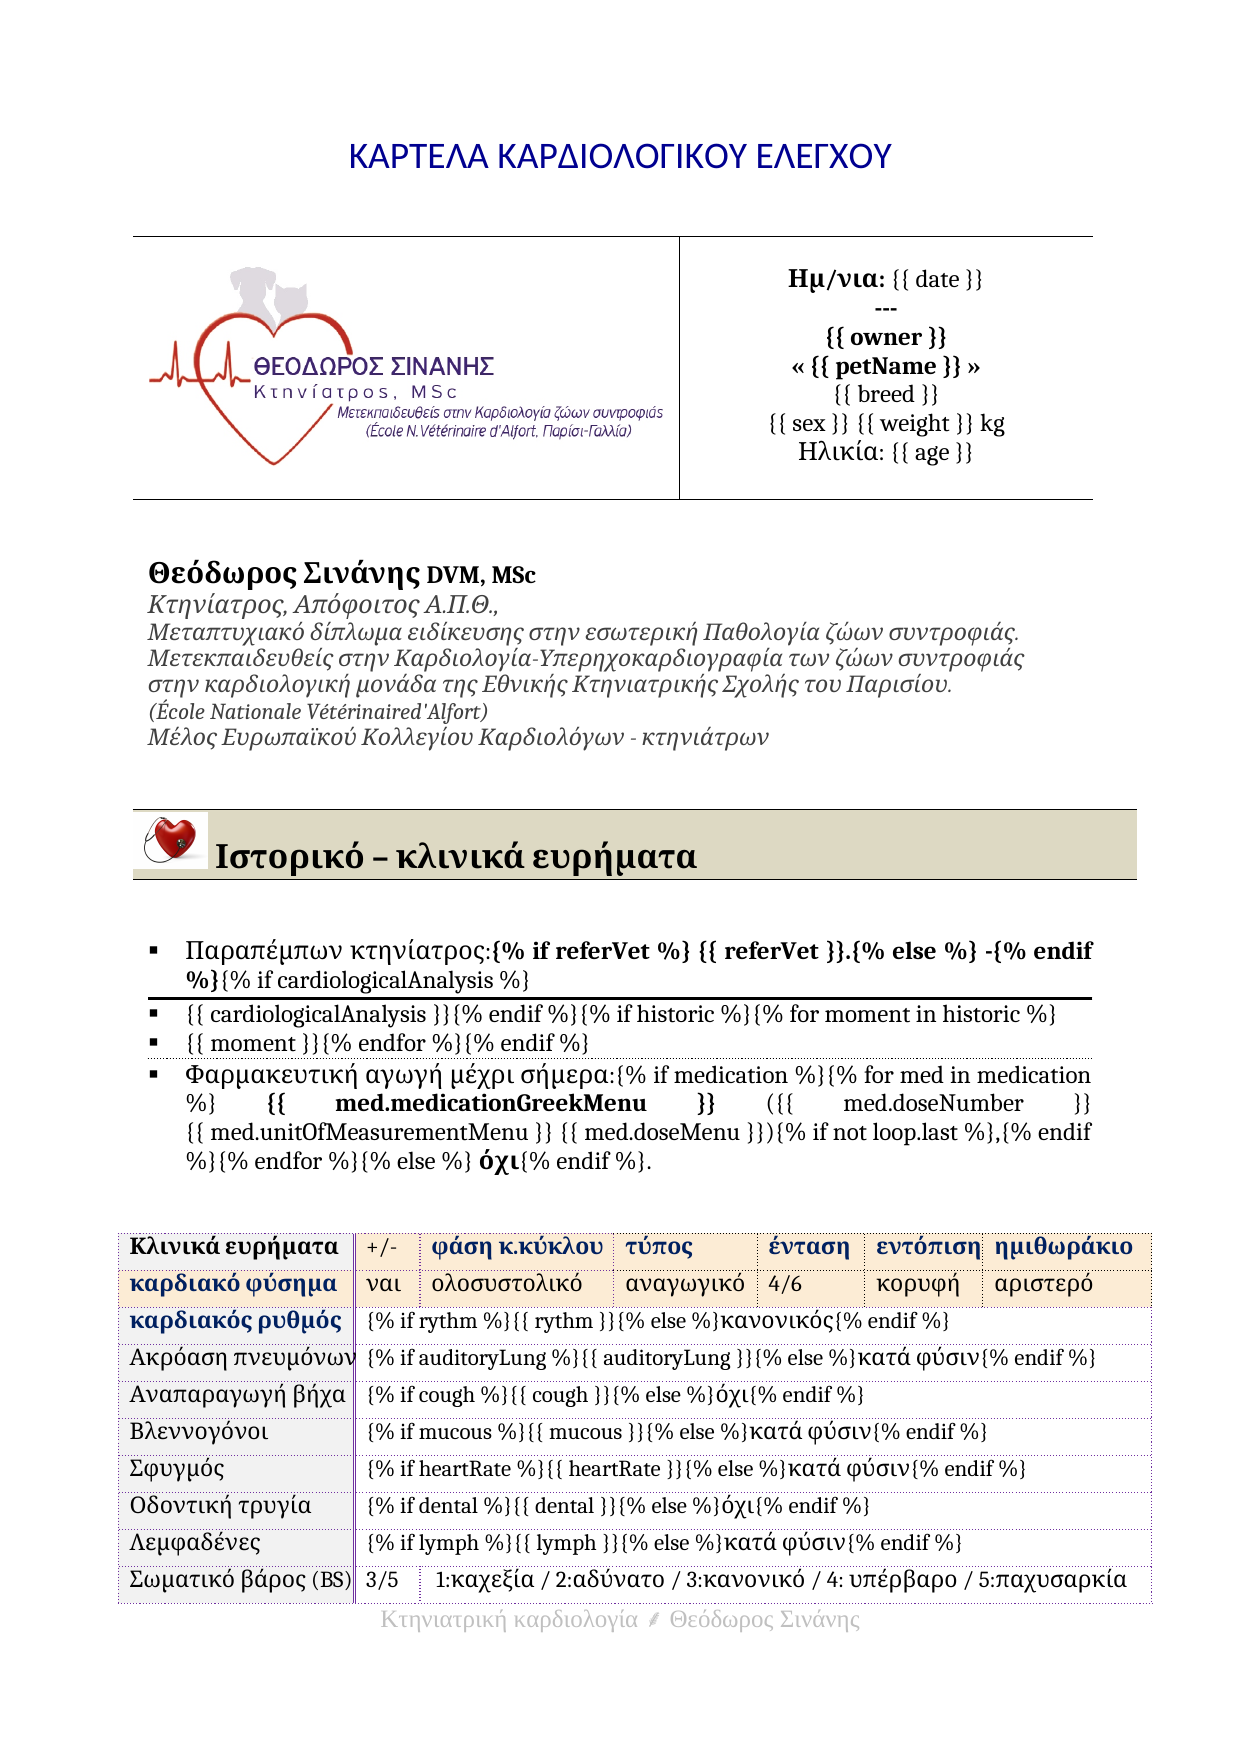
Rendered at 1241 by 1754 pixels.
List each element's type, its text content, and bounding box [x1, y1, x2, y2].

table_cell Λεμφαδένες [118, 1529, 353, 1566]
table_cell Βλεννογόνοι [118, 1418, 353, 1455]
table_cell {% if auditoryLung %}{{ auditoryLung }}{% else %}κατά φύσιν{% endif %} [356, 1344, 1152, 1381]
table_cell {% if rythm %}{{ rythm }}{% else %}κανονικός{% endif %} [356, 1307, 1152, 1344]
list Φαρμακευτική αγωγή μέχρι σήμερα:{% if medication %}{% for med in medication %} {{ med.medicationGreekMenu }} ({{ med.doseNumber }} {{ med.unitOfMeasurementMenu }} {{ med.doseMenu }}){% if not loop.last %},{% endif %}{% endfor %}{% else %} όχι{% endif %}. [148, 1057, 1092, 1176]
table_cell {% if cough %}{{ cough }}{% else %}όχι{% endif %} [356, 1381, 1152, 1418]
text Μέλος Ευρωπαϊκού Κολλεγίου Καρδιολόγων - κτηνιάτρων [148, 725, 1092, 751]
table_cell ολοσυστολικό [420, 1270, 614, 1307]
table_cell Οδοντική τρυγία [118, 1492, 353, 1529]
table_cell Σφυγμός [118, 1455, 353, 1492]
table_header φάση κ.κύκλου [420, 1233, 614, 1270]
picture [149, 264, 664, 471]
table_cell 4/6 [757, 1270, 865, 1307]
text Ιστορικό – κλινικά ευρήματα [133, 810, 1137, 879]
table_cell {% if dental %}{{ dental }}{% else %}όχι{% endif %} [356, 1492, 1152, 1529]
table_cell Ακρόαση πνευμόνων [118, 1344, 353, 1381]
picture [132, 812, 208, 869]
text (École Nationale Vétérinaired'Alfort) [148, 699, 1092, 725]
text στην καρδιολογική μονάδα της Εθνικής Κτηνιατρικής Σχολής του Παρισίου. [148, 672, 1092, 699]
text Μετεκπαιδευθείς στην Καρδιολογία-Υπερηχοκαρδιογραφία των ζώων συντροφιάς [148, 646, 1092, 672]
table_header +/- [356, 1233, 420, 1270]
table_cell Αναπαραγωγή βήχα [118, 1381, 353, 1418]
text Μεταπτυχιακό δίπλωμα ειδίκευσης στην εσωτερική Παθολογία ζώων συντροφιάς. [148, 619, 1092, 646]
table_header ένταση [757, 1233, 865, 1270]
table_header τύπος [614, 1233, 757, 1270]
list {{ cardiologicalAnalysis }}{% endif %}{% if historic %}{% for moment in historic %} [148, 1000, 1092, 1029]
table_cell ναι [356, 1270, 420, 1307]
table_cell {% if mucous %}{{ mucous }}{% else %}κατά φύσιν{% endif %} [356, 1418, 1152, 1455]
text Κτηνίατρος, Απόφοιτος Α.Π.Θ., [148, 591, 1092, 619]
table_cell καρδιακός ρυθμός [118, 1307, 353, 1344]
table_cell αναγωγικό [614, 1270, 757, 1307]
table_cell 3/5 [356, 1566, 420, 1603]
table_header εντόπιση [865, 1233, 983, 1270]
text Θεόδωρος Σινάνης DVM, MSc [148, 557, 1092, 591]
table_header ημιθωράκιο [983, 1233, 1152, 1270]
table_header Ημ/νια: {{ date }} --- {{ owner }} « {{ petName }} » {{ breed }} {{ sex }} {{ weight }} kg Ηλικία: {{ age }} [680, 237, 1093, 499]
table_header [133, 237, 679, 499]
table_cell Σωματικό βάρος (BS) [118, 1566, 353, 1603]
table_cell κορυφή [865, 1270, 983, 1307]
table_cell {% if heartRate %}{{ heartRate }}{% else %}κατά φύσιν{% endif %} [356, 1455, 1152, 1492]
subtitle ΚΑΡΤΕΛΑ καρδιολογικου ελεγχου [148, 132, 1092, 178]
table_cell {% if lymph %}{{ lymph }}{% else %}κατά φύσιν{% endif %} [356, 1529, 1152, 1566]
table_header Κλινικά ευρήματα [118, 1233, 354, 1270]
table_cell 1:καχεξία / 2:αδύνατο / 3:κανονικό / 4: υπέρβαρο / 5:παχυσαρκία [420, 1566, 1152, 1603]
list Παραπέμπων κτηνίατρος:{% if referVet %} {{ referVet }}.{% else %} -{% endif %}{% if cardiologicalAnalysis %} [148, 937, 1092, 997]
list {{ moment }}{% endfor %}{% endif %} [148, 1029, 1092, 1057]
table_cell καρδιακό φύσημα [118, 1270, 353, 1307]
table_cell αριστερό [983, 1270, 1152, 1307]
